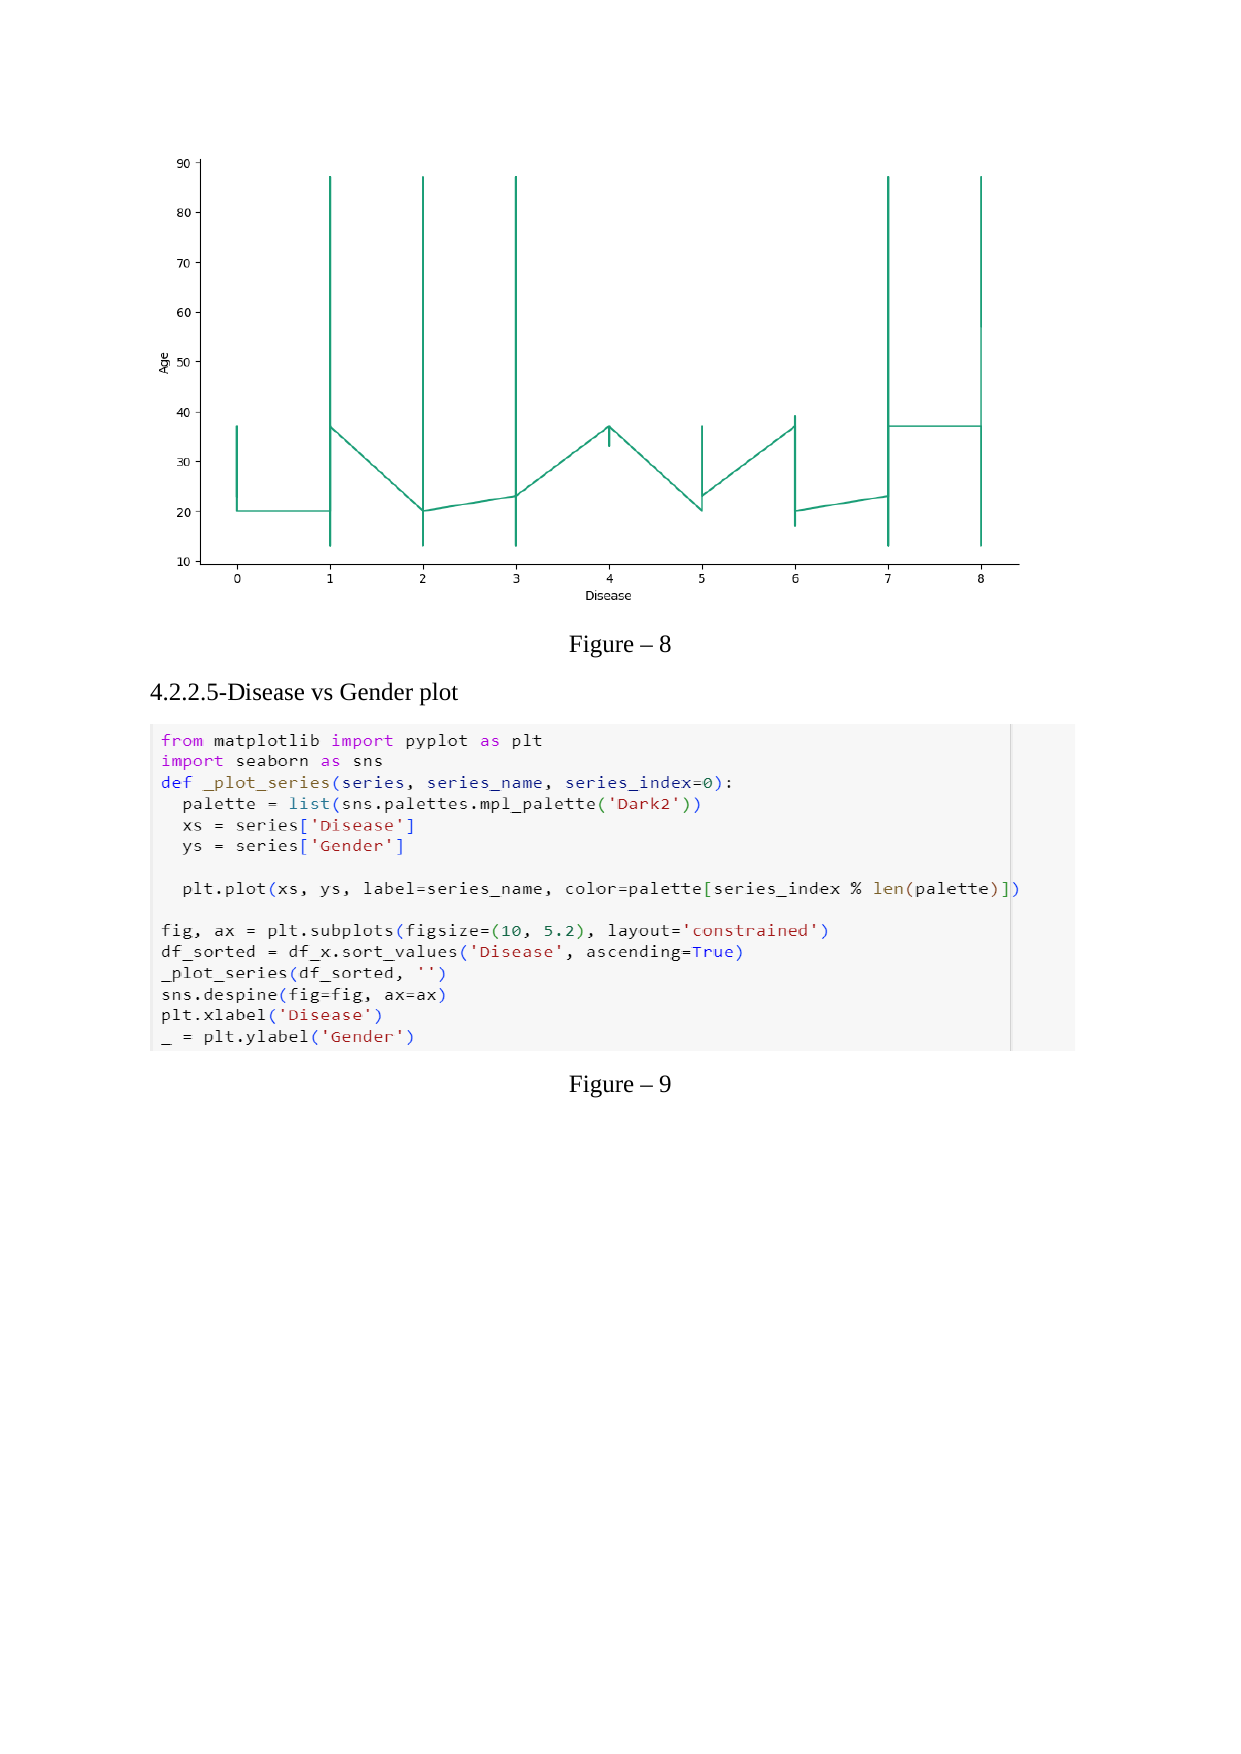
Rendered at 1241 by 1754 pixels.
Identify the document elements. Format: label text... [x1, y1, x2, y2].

text 4.2.2.5-Disease vs Gender plot [150, 677, 1090, 705]
text Figure – 8 [150, 629, 1090, 658]
picture [150, 724, 1075, 1051]
text Figure – 9 [150, 1069, 1090, 1098]
picture [150, 150, 1025, 610]
